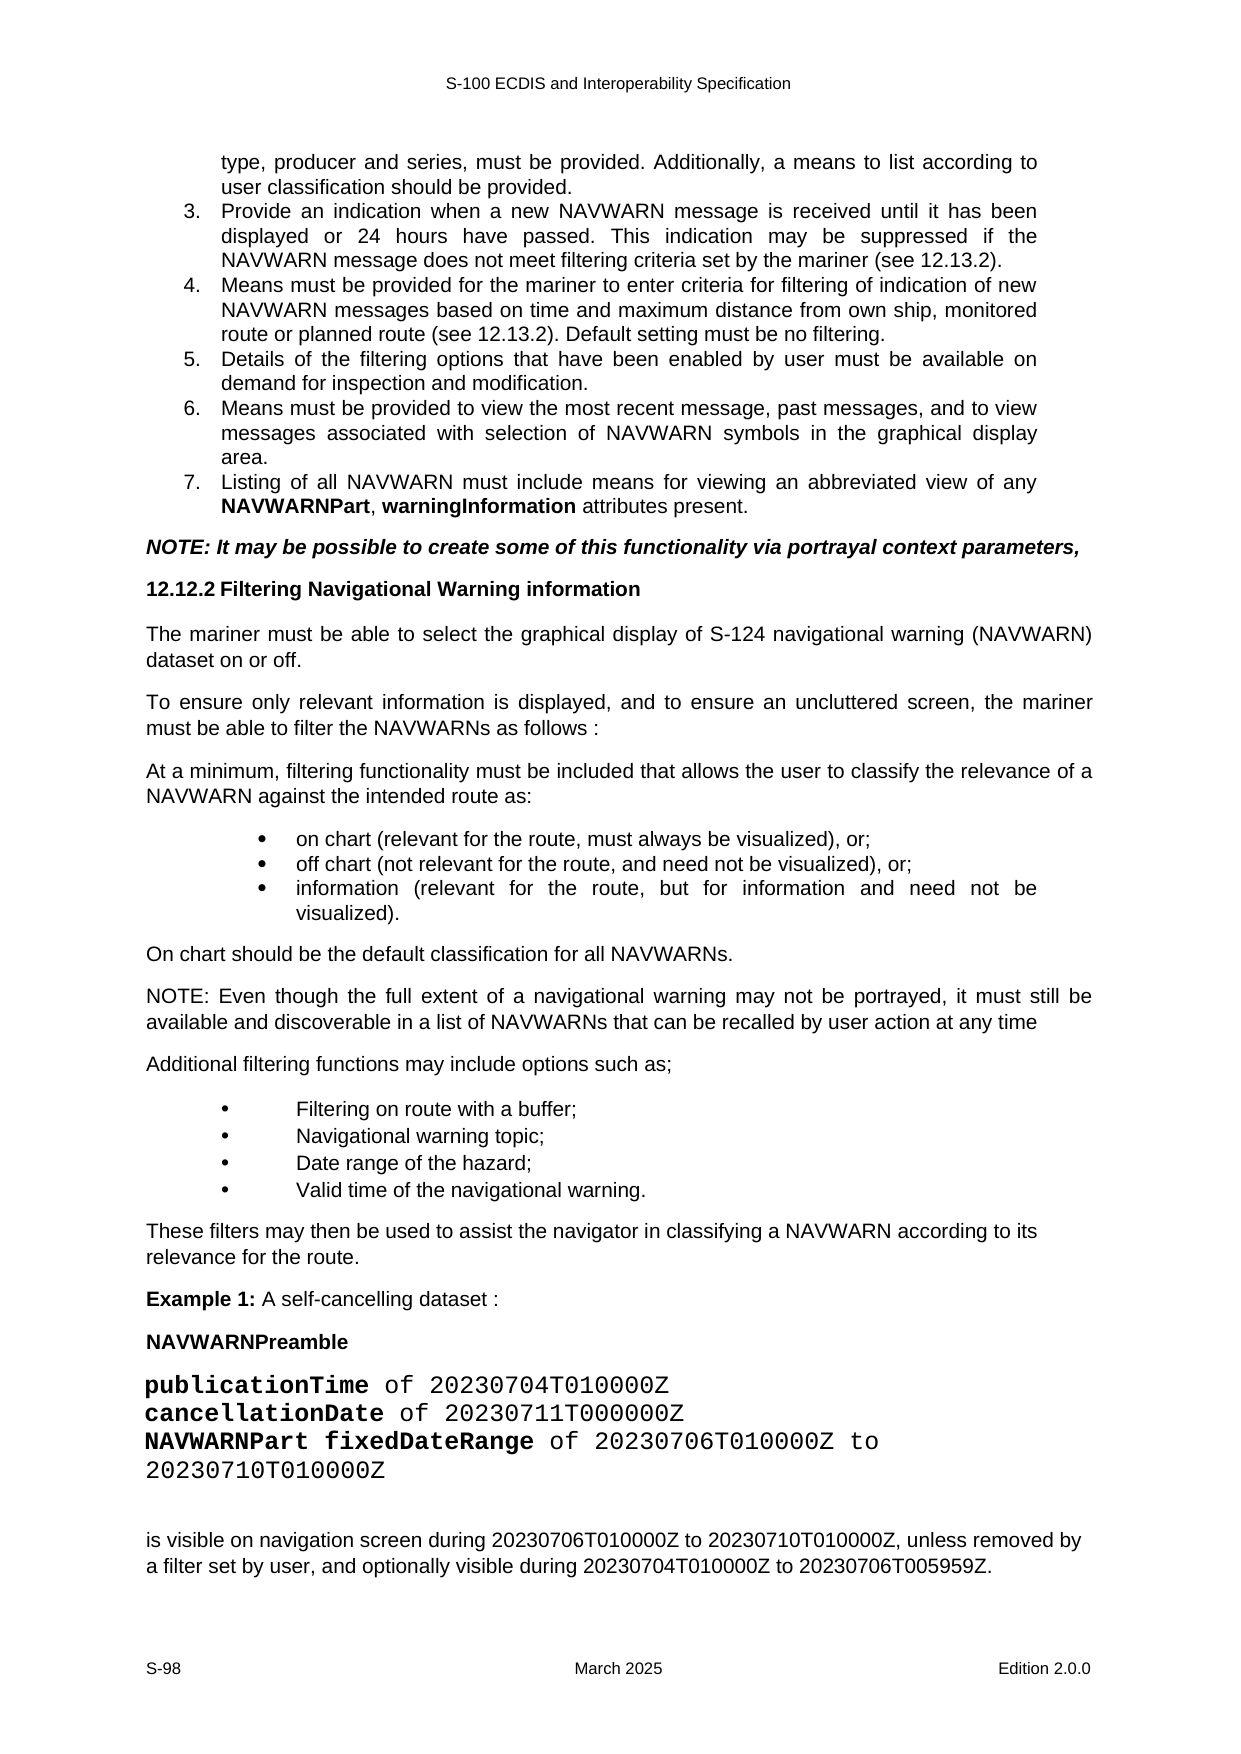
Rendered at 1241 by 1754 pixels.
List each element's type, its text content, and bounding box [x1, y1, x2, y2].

list Navigational warning topic; [221, 1122, 1039, 1148]
text These filters may then be used to assist the navigator in classifying a NAVWARN according to its relevance for the route. [146, 1219, 1094, 1269]
list Listing of all NAVWARN must include means for viewing an abbreviated view of any NAVWARNPart, warningInformation attributes present. [183, 469, 1039, 518]
list Date range of the hazard; [221, 1149, 1039, 1175]
list Filtering on route with a buffer; [221, 1095, 1039, 1121]
list Means must be provided for the mariner to enter criteria for filtering of indication of new NAVWARN messages based on time and maximum distance from own ship, monitored route or planned route (see 12.13.2). Default setting must be no filtering. [183, 273, 1039, 346]
text is visible on navigation screen during 20230706T010000Z to 20230710T010000Z, unless removed by a filter set by user, and optionally visible during 20230704T010000Z to 20230706T005959Z. [146, 1528, 1094, 1578]
text Example 1: A self-cancelling dataset : [146, 1287, 1094, 1311]
list Means must be provided to view the most recent message, past messages, and to view messages associated with selection of NAVWARN symbols in the graphical display area. [183, 396, 1039, 469]
list Valid time of the navigational warning. [221, 1176, 1039, 1202]
list information (relevant for the route, but for information and need not be visualized). [258, 876, 1039, 925]
text publicationTime of 20230704T010000Z [144, 1372, 1094, 1401]
text NAVWARNPreamble [146, 1330, 1094, 1354]
list Provide an indication when a new NAVWARN message is received until it has been displayed or 24 hours have passed. This indication may be suppressed if the NAVWARN message does not meet filtering criteria set by the mariner (see 12.13.2). [183, 199, 1039, 272]
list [183, 150, 1039, 198]
text Additional filtering functions may include options such as; [146, 1052, 1094, 1076]
text At a minimum, filtering functionality must be included that allows the user to classify the relevance of a NAVWARN against the intended route as: [146, 758, 1094, 808]
list Details of the filtering options that have been enabled by user must be available on demand for inspection and modification. [183, 347, 1039, 395]
text NOTE: Even though the full extent of a navigational warning may not be portrayed, it must still be available and discoverable in a list of NAVWARNs that can be recalled by user action at any time [146, 984, 1094, 1034]
text NOTE: It may be possible to create some of this functionality via portrayal context parameters, [146, 534, 1094, 558]
subtitle Filtering Navigational Warning information [146, 577, 1094, 601]
text NAVWARNPart fixedDateRange of 20230706T010000Z to 20230710T010000Z [144, 1429, 1094, 1486]
text On chart should be the default classification for all NAVWARNs. [146, 941, 1094, 965]
text cancellationDate of 20230711T000000Z [144, 1401, 1094, 1429]
text The mariner must be able to select the graphical display of S-124 navigational warning (NAVWARN) dataset on or off. [146, 622, 1094, 672]
text To ensure only relevant information is displayed, and to ensure an uncluttered screen, the mariner must be able to filter the NAVWARNs as follows : [146, 690, 1094, 740]
list on chart (relevant for the route, must always be visualized), or; [258, 827, 1039, 851]
list off chart (not relevant for the route, and need not be visualized), or; [258, 852, 1039, 876]
